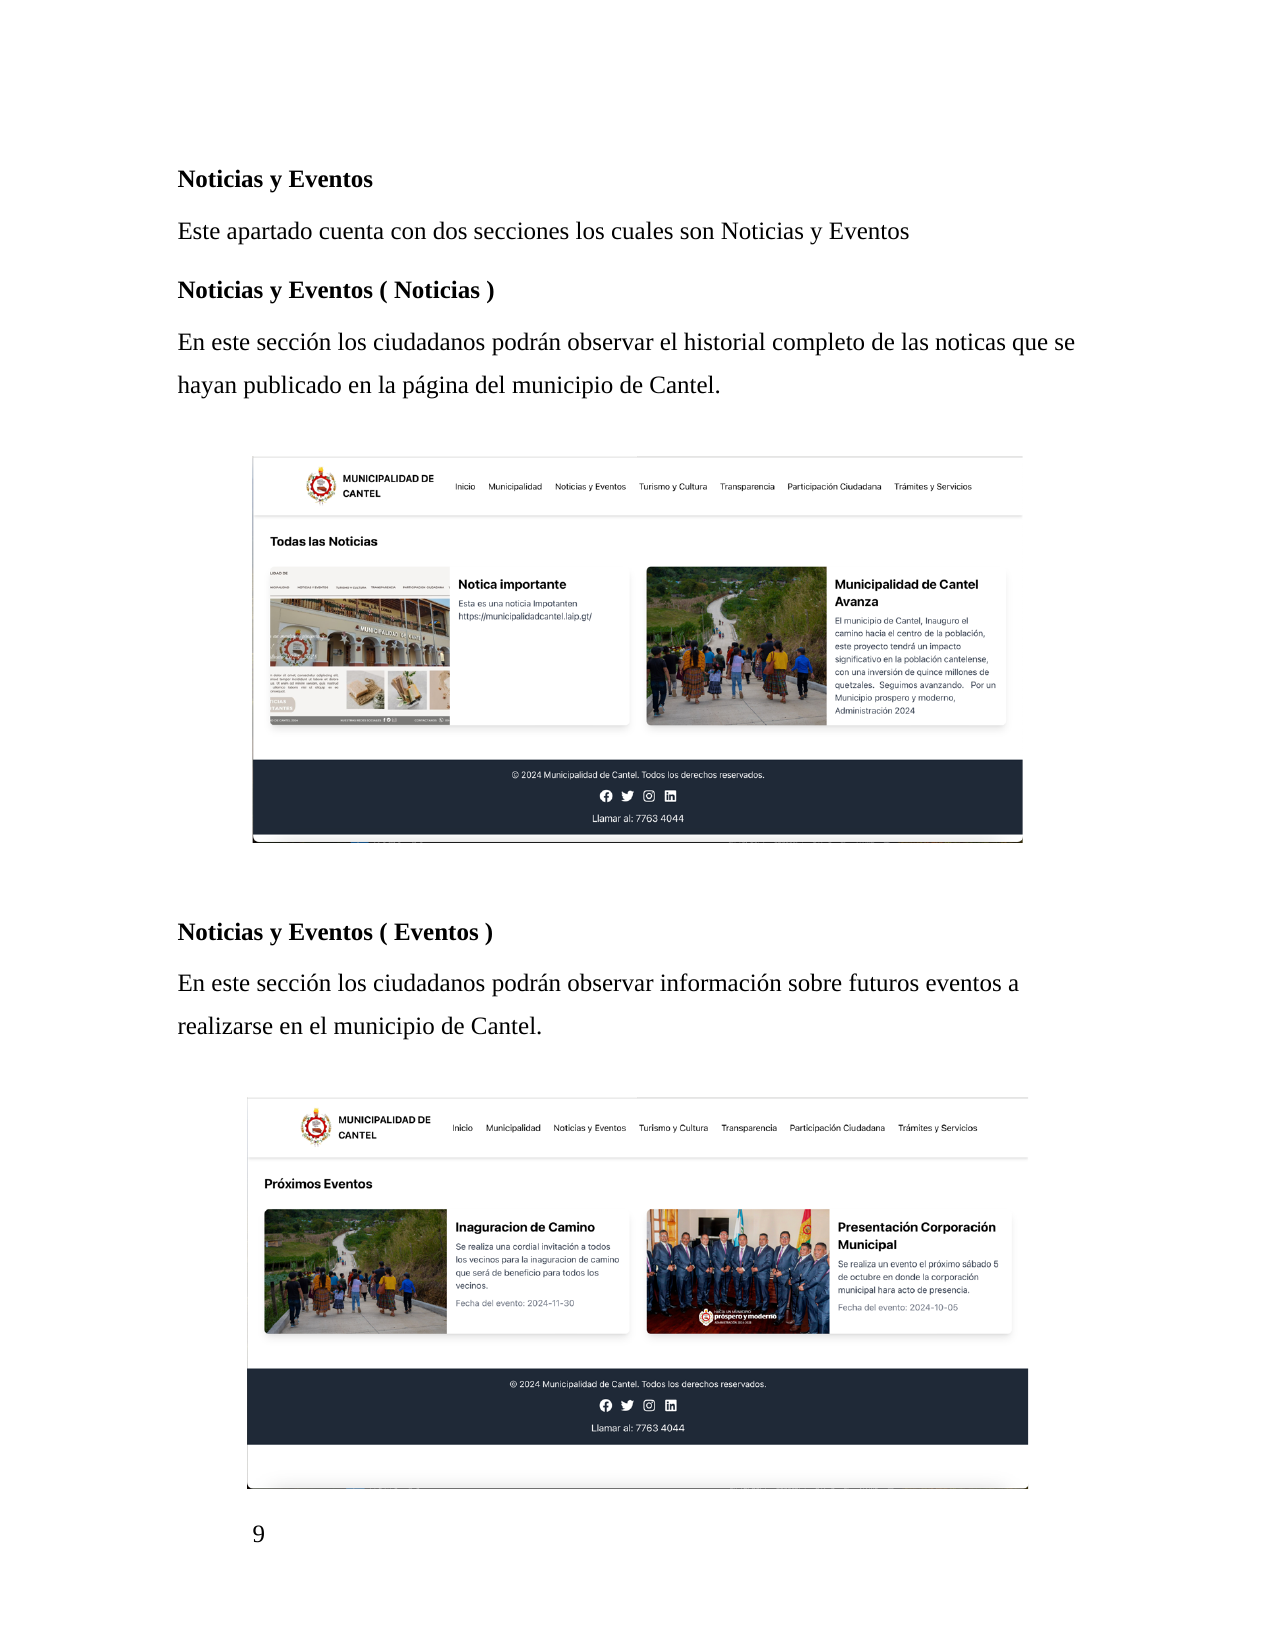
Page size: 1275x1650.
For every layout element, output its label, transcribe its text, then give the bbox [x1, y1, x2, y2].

picture [247, 1097, 1029, 1489]
subtitle Noticias y Eventos ( Noticias ) [177, 276, 1098, 304]
text En este sección los ciudadanos podrán observar el historial completo de las noticas que se hayan publicado en la página del municipio de Cantel. [177, 327, 1098, 399]
subtitle Noticias y Eventos ( Eventos ) [177, 917, 1098, 945]
text Este apartado cuenta con dos secciones los cuales son Noticias y Eventos [177, 216, 1098, 244]
text En este sección los ciudadanos podrán observar información sobre futuros eventos a realizarse en el municipio de Cantel. [177, 968, 1098, 1040]
picture [252, 456, 1023, 843]
subtitle Noticias y Eventos [177, 164, 1098, 193]
